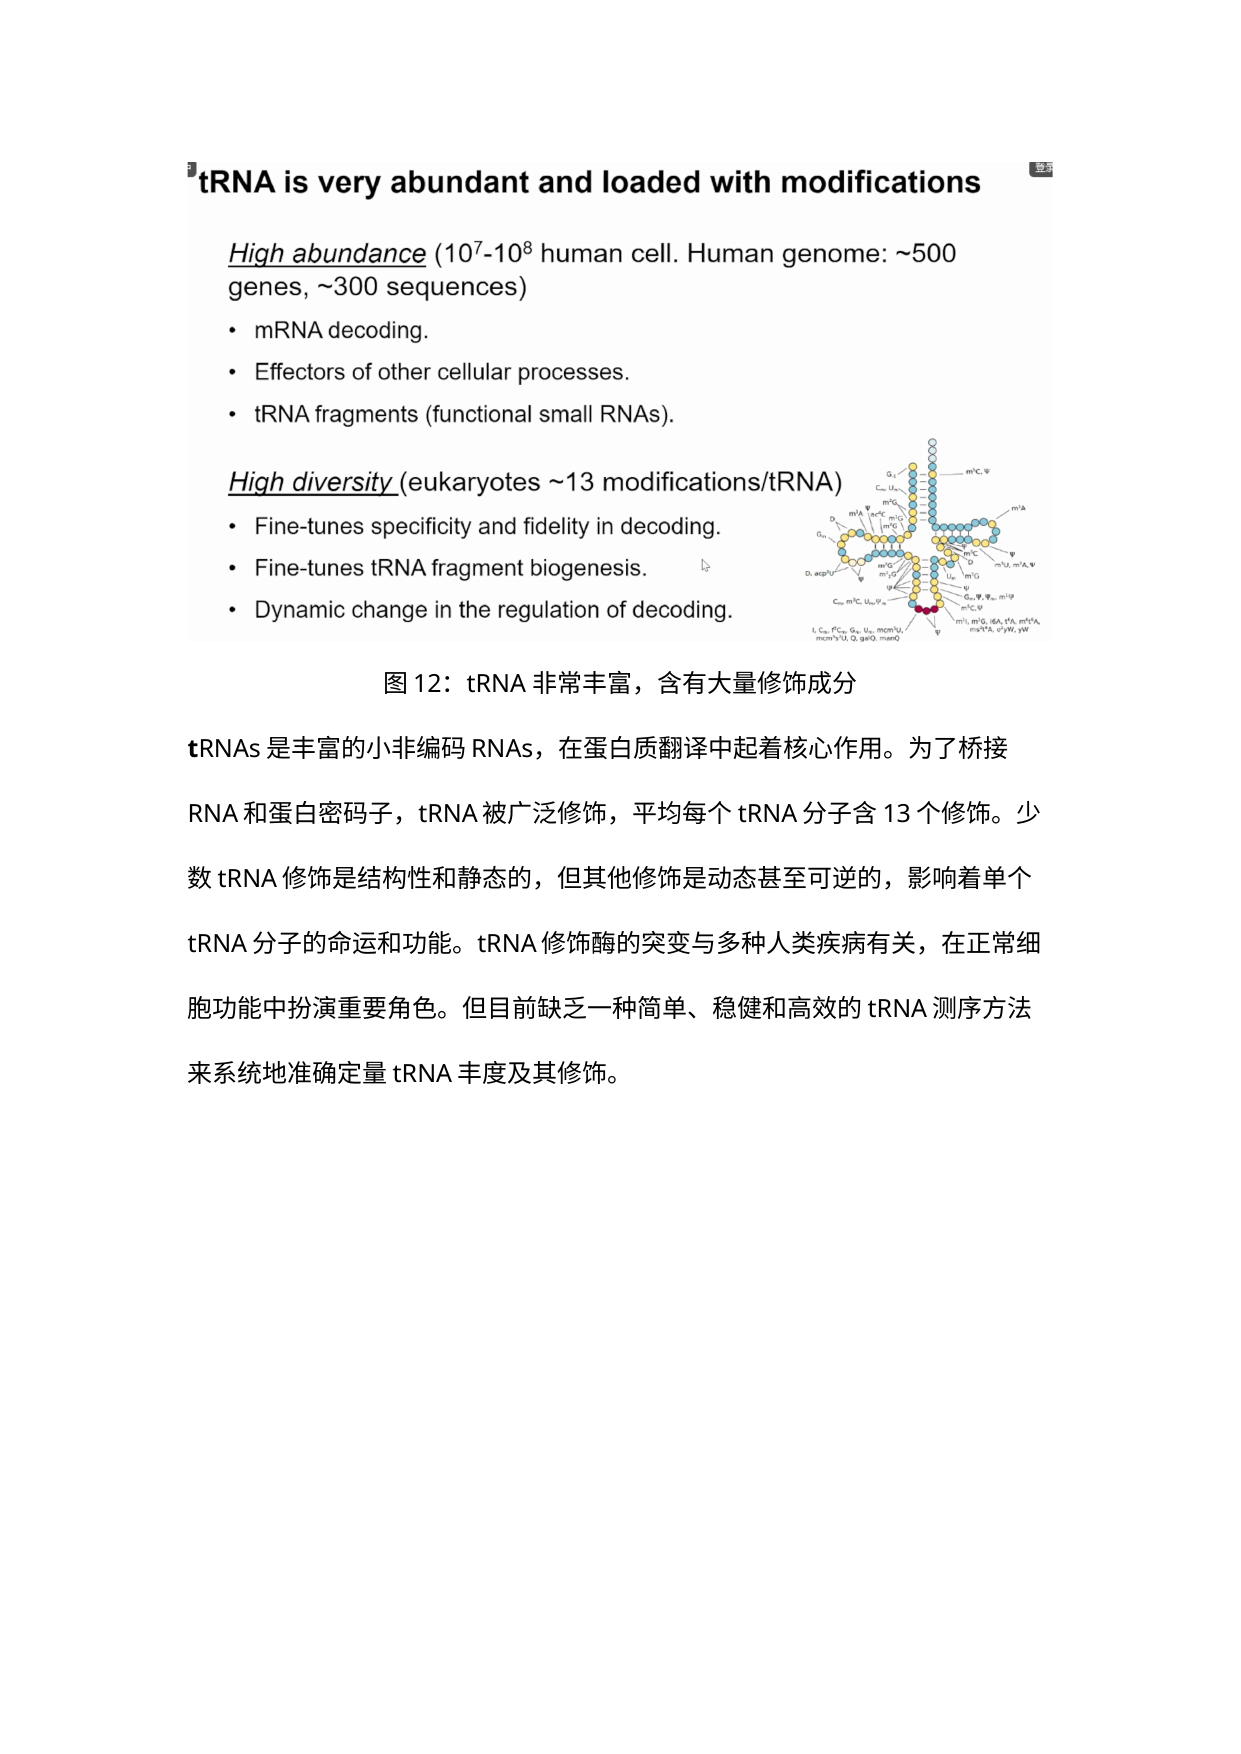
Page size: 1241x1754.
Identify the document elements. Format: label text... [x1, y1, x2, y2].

picture [187, 162, 1053, 642]
text 图12：tRNA 非常丰富，含有大量修饰成分 [187, 649, 1053, 714]
text tRNAs是丰富的小非编码RNAs，在蛋白质翻译中起着核心作用。为了桥接RNA和蛋白密码子，tRNA被广泛修饰，平均每个tRNA分子含13个修饰。少数tRNA修饰是结构性和静态的，但其他修饰是动态甚至可逆的，影响着单个tRNA分子的命运和功能。tRNA修饰酶的突变与多种人类疾病有关，在正常细胞功能中扮演重要角色。但目前缺乏一种简单、稳健和高效的tRNA测序方法来系统地准确定量tRNA丰度及其修饰。 [187, 714, 1053, 1104]
